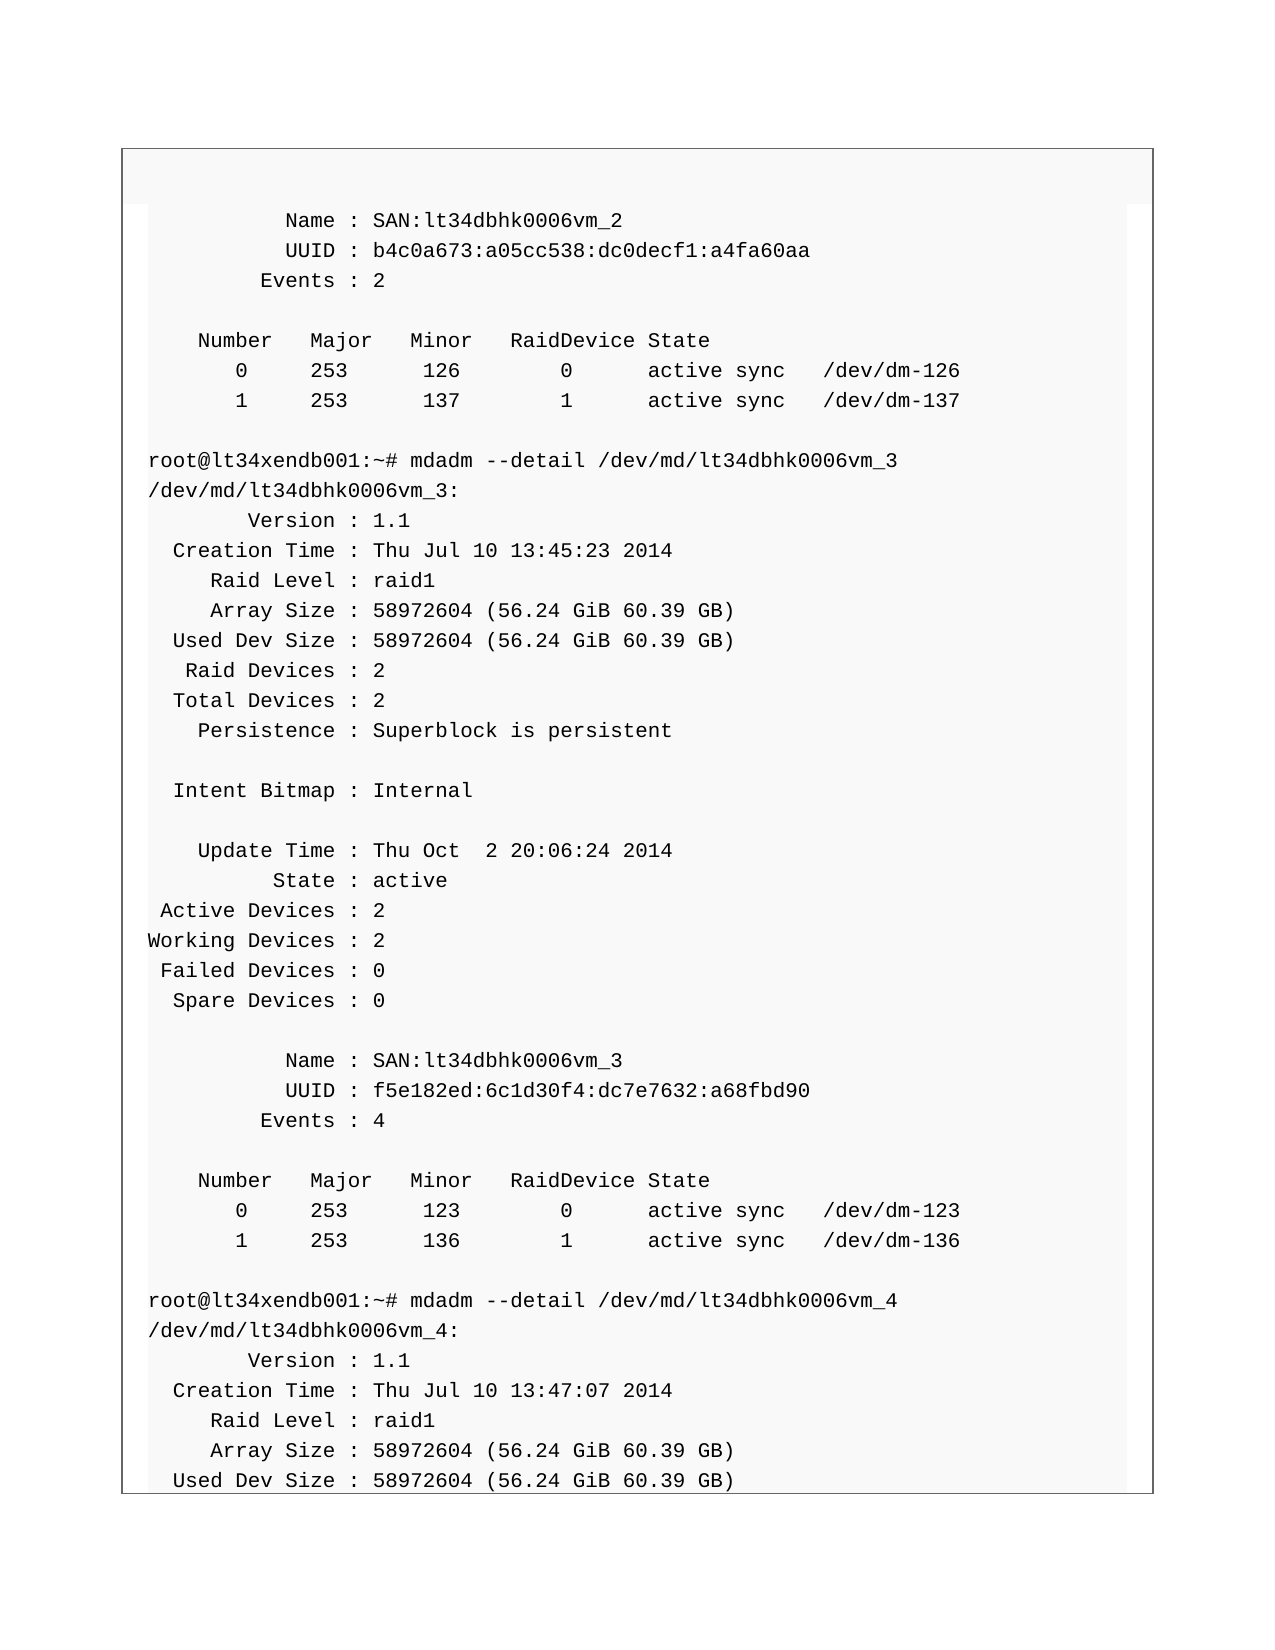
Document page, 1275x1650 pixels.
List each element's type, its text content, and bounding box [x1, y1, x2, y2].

text Array Size : 58972604 (56.24 GiB 60.39 GB) [148, 594, 1127, 624]
text Version : 1.1 [148, 1344, 1127, 1374]
text Events : 2 [148, 264, 1127, 294]
text Working Devices : 2 [148, 924, 1127, 954]
text Version : 1.1 [148, 504, 1127, 534]
text root@lt34xendb001:~# mdadm --detail /dev/md/lt34dbhk0006vm_4 [148, 1284, 1127, 1314]
text Raid Level : raid1 [148, 1404, 1127, 1434]
text 0 253 126 0 active sync /dev/dm-126 [148, 354, 1127, 384]
text Name : SAN:lt34dbhk0006vm_2 [148, 204, 1127, 234]
text Persistence : Superblock is persistent [148, 714, 1127, 744]
text 1 253 137 1 active sync /dev/dm-137 [148, 384, 1127, 414]
text UUID : f5e182ed:6c1d30f4:dc7e7632:a68fbd90 [148, 1074, 1127, 1104]
text Creation Time : Thu Jul 10 13:45:23 2014 [148, 534, 1127, 564]
text Used Dev Size : 58972604 (56.24 GiB 60.39 GB) [148, 624, 1127, 654]
text Name : SAN:lt34dbhk0006vm_3 [148, 1044, 1127, 1074]
text Used Dev Size : 58972604 (56.24 GiB 60.39 GB) [148, 1464, 1127, 1493]
text UUID : b4c0a673:a05cc538:dc0decf1:a4fa60aa [148, 234, 1127, 264]
text Array Size : 58972604 (56.24 GiB 60.39 GB) [148, 1434, 1127, 1464]
text /dev/md/lt34dbhk0006vm_3: [148, 474, 1127, 504]
text Raid Level : raid1 [148, 564, 1127, 594]
text Active Devices : 2 [148, 894, 1127, 924]
text root@lt34xendb001:~# mdadm --detail /dev/md/lt34dbhk0006vm_3 [148, 444, 1127, 474]
text Events : 4 [148, 1104, 1127, 1134]
text /dev/md/lt34dbhk0006vm_4: [148, 1314, 1127, 1344]
text Failed Devices : 0 [148, 954, 1127, 984]
text Intent Bitmap : Internal [148, 774, 1127, 804]
text Raid Devices : 2 [148, 654, 1127, 684]
text 1 253 136 1 active sync /dev/dm-136 [148, 1224, 1127, 1254]
text Creation Time : Thu Jul 10 13:47:07 2014 [148, 1374, 1127, 1404]
text 0 253 123 0 active sync /dev/dm-123 [148, 1194, 1127, 1224]
text Total Devices : 2 [148, 684, 1127, 714]
text Spare Devices : 0 [148, 984, 1127, 1014]
text Number Major Minor RaidDevice State [148, 324, 1127, 354]
text Number Major Minor RaidDevice State [148, 1164, 1127, 1194]
text Update Time : Thu Oct 2 20:06:24 2014 [148, 834, 1127, 864]
text State : active [148, 864, 1127, 894]
